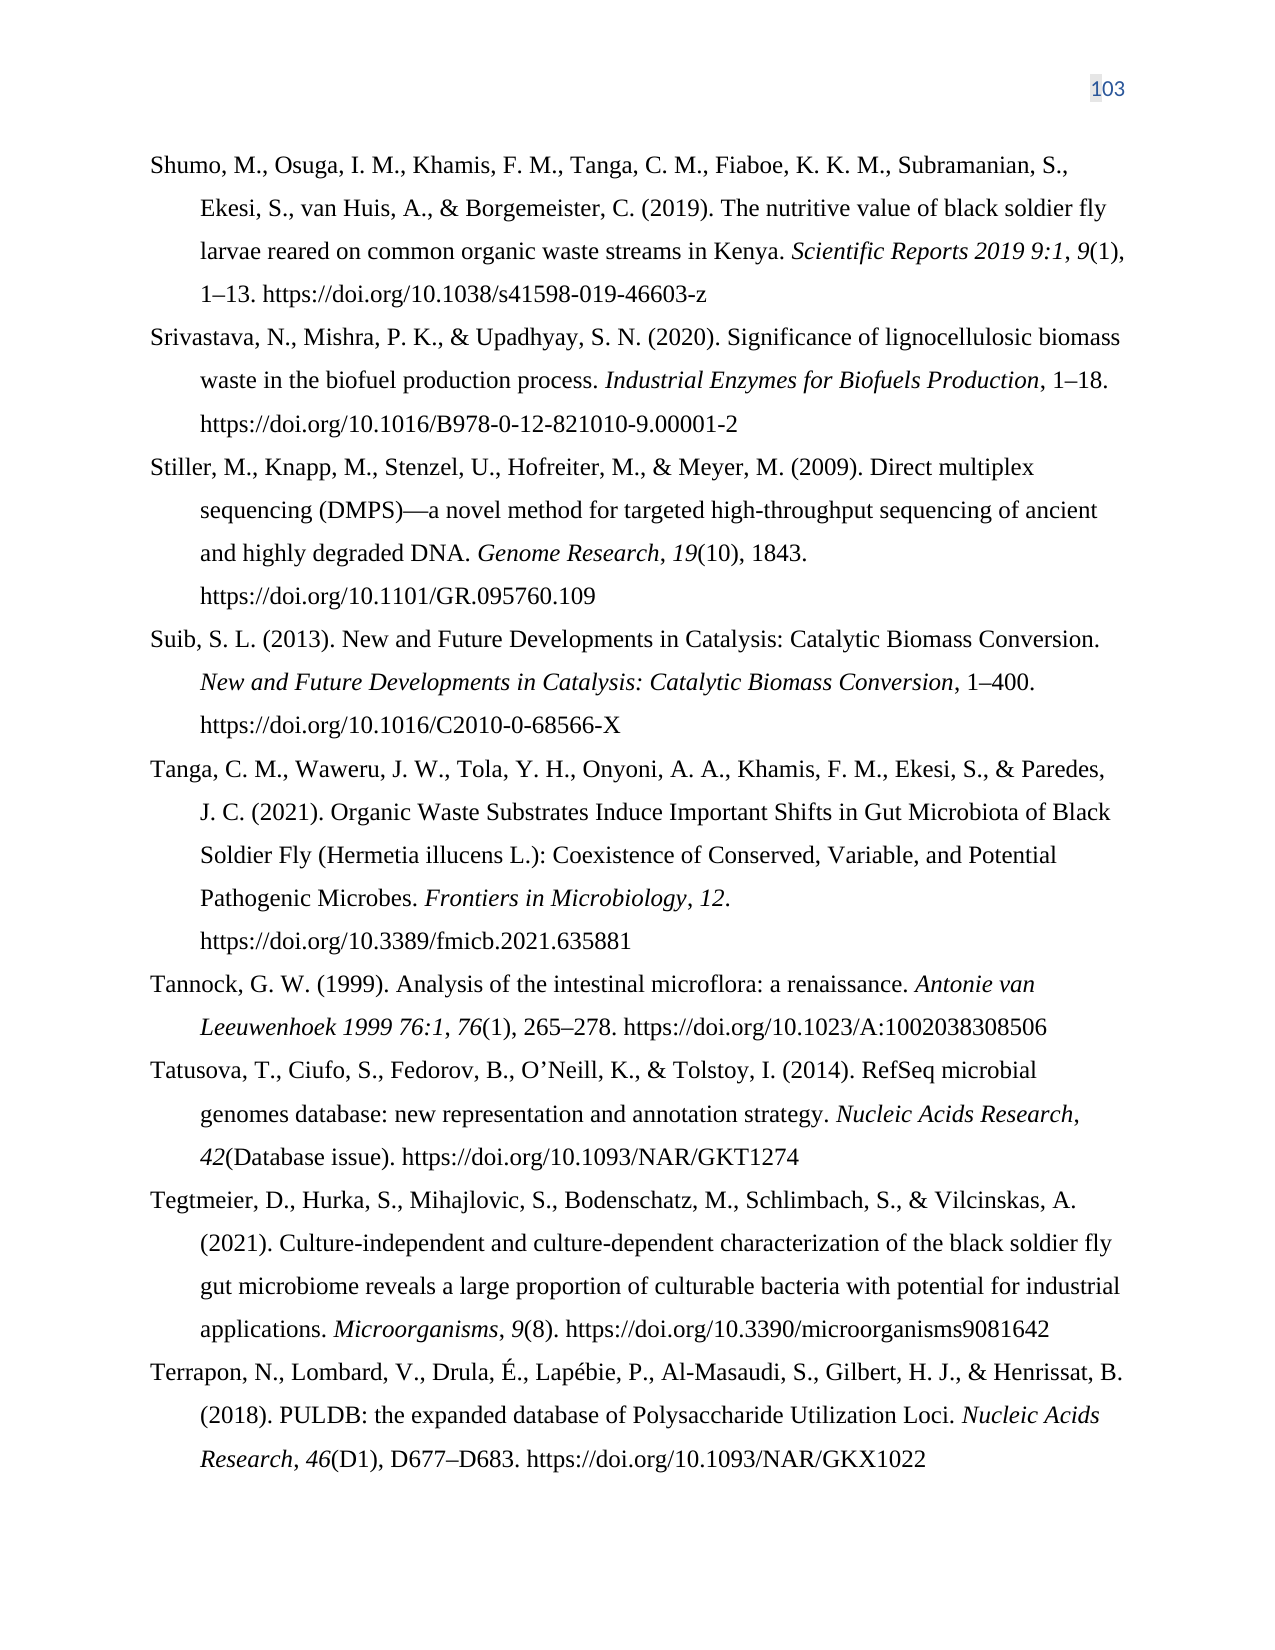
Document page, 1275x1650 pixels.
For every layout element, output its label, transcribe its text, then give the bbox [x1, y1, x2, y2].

text Stiller, M., Knapp, M., Stenzel, U., Hofreiter, M., & Meyer, M. (2009). Direct multiplex sequencing (DMPS)—a novel method for targeted high-throughput sequencing of ancient and highly degraded DNA. Genome Research, 19(10), 1843. https://doi.org/10.1101/GR.095760.109 [150, 452, 1125, 610]
text Tannock, G. W. (1999). Analysis of the intestinal microflora: a renaissance. Antonie van Leeuwenhoek 1999 76:1, 76(1), 265–278. https://doi.org/10.1023/A:1002038308506 [150, 969, 1125, 1041]
text Terrapon, N., Lombard, V., Drula, É., Lapébie, P., Al-Masaudi, S., Gilbert, H. J., & Henrissat, B. (2018). PULDB: the expanded database of Polysaccharide Utilization Loci. Nucleic Acids Research, 46(D1), D677–D683. https://doi.org/10.1093/NAR/GKX1022 [150, 1357, 1125, 1472]
text Shumo, M., Osuga, I. M., Khamis, F. M., Tanga, C. M., Fiaboe, K. K. M., Subramanian, S., Ekesi, S., van Huis, A., & Borgemeister, C. (2019). The nutritive value of black soldier fly larvae reared on common organic waste streams in Kenya. Scientific Reports 2019 9:1, 9(1), 1–13. https://doi.org/10.1038/s41598-019-46603-z [150, 150, 1125, 308]
text Tanga, C. M., Waweru, J. W., Tola, Y. H., Onyoni, A. A., Khamis, F. M., Ekesi, S., & Paredes, J. C. (2021). Organic Waste Substrates Induce Important Shifts in Gut Microbiota of Black Soldier Fly (Hermetia illucens L.): Coexistence of Conserved, Variable, and Potential Pathogenic Microbes. Frontiers in Microbiology, 12. https://doi.org/10.3389/fmicb.2021.635881 [150, 754, 1125, 955]
text Suib, S. L. (2013). New and Future Developments in Catalysis: Catalytic Biomass Conversion. New and Future Developments in Catalysis: Catalytic Biomass Conversion, 1–400. https://doi.org/10.1016/C2010-0-68566-X [150, 624, 1125, 739]
text Tegtmeier, D., Hurka, S., Mihajlovic, S., Bodenschatz, M., Schlimbach, S., & Vilcinskas, A. (2021). Culture-independent and culture-dependent characterization of the black soldier fly gut microbiome reveals a large proportion of culturable bacteria with potential for industrial applications. Microorganisms, 9(8). https://doi.org/10.3390/microorganisms9081642 [150, 1185, 1125, 1343]
text Tatusova, T., Ciufo, S., Fedorov, B., O’Neill, K., & Tolstoy, I. (2014). RefSeq microbial genomes database: new representation and annotation strategy. Nucleic Acids Research, 42(Database issue). https://doi.org/10.1093/NAR/GKT1274 [150, 1056, 1125, 1171]
text Srivastava, N., Mishra, P. K., & Upadhyay, S. N. (2020). Significance of lignocellulosic biomass waste in the biofuel production process. Industrial Enzymes for Biofuels Production, 1–18. https://doi.org/10.1016/B978-0-12-821010-9.00001-2 [150, 322, 1125, 437]
